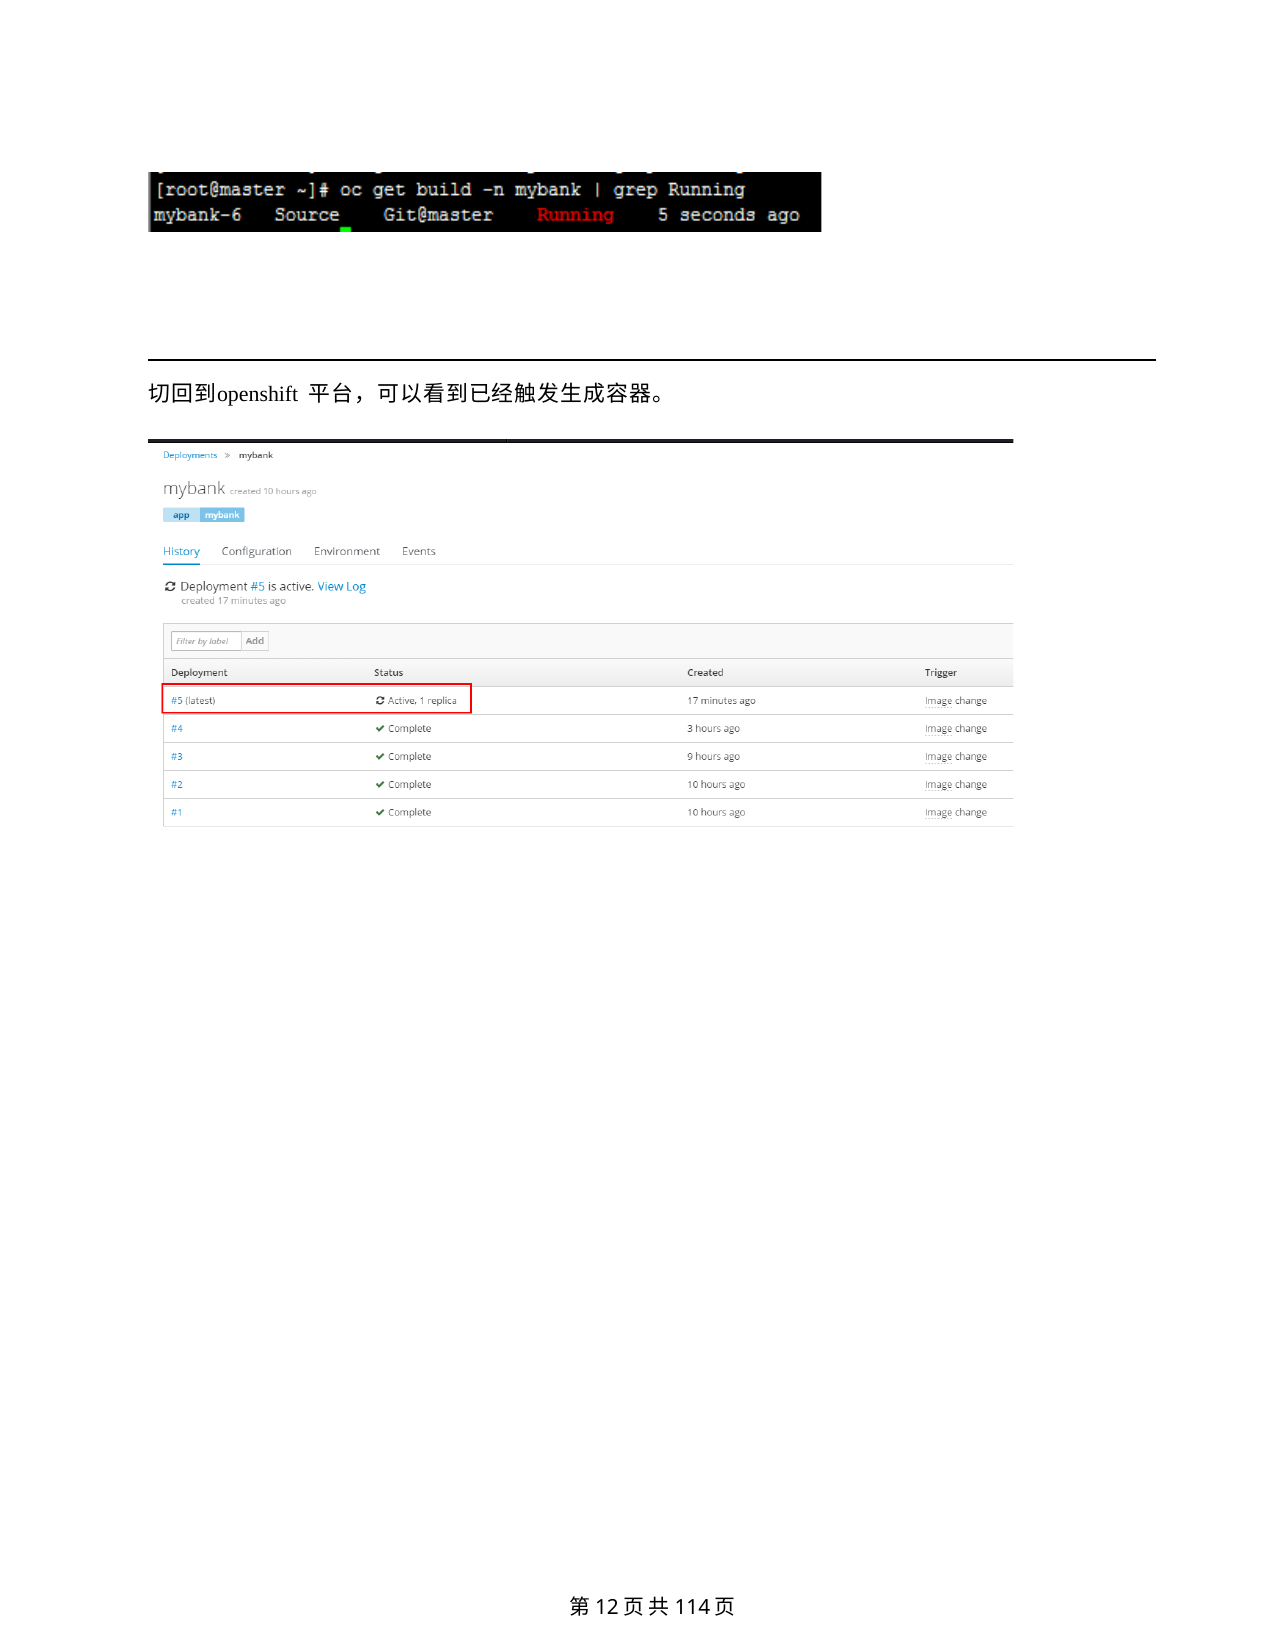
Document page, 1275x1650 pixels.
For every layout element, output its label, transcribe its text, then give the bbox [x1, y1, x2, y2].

text 切回到openshift平台，可以看到已经触发生成容器。 [148, 373, 1156, 411]
picture [148, 439, 1014, 827]
picture [148, 172, 822, 232]
